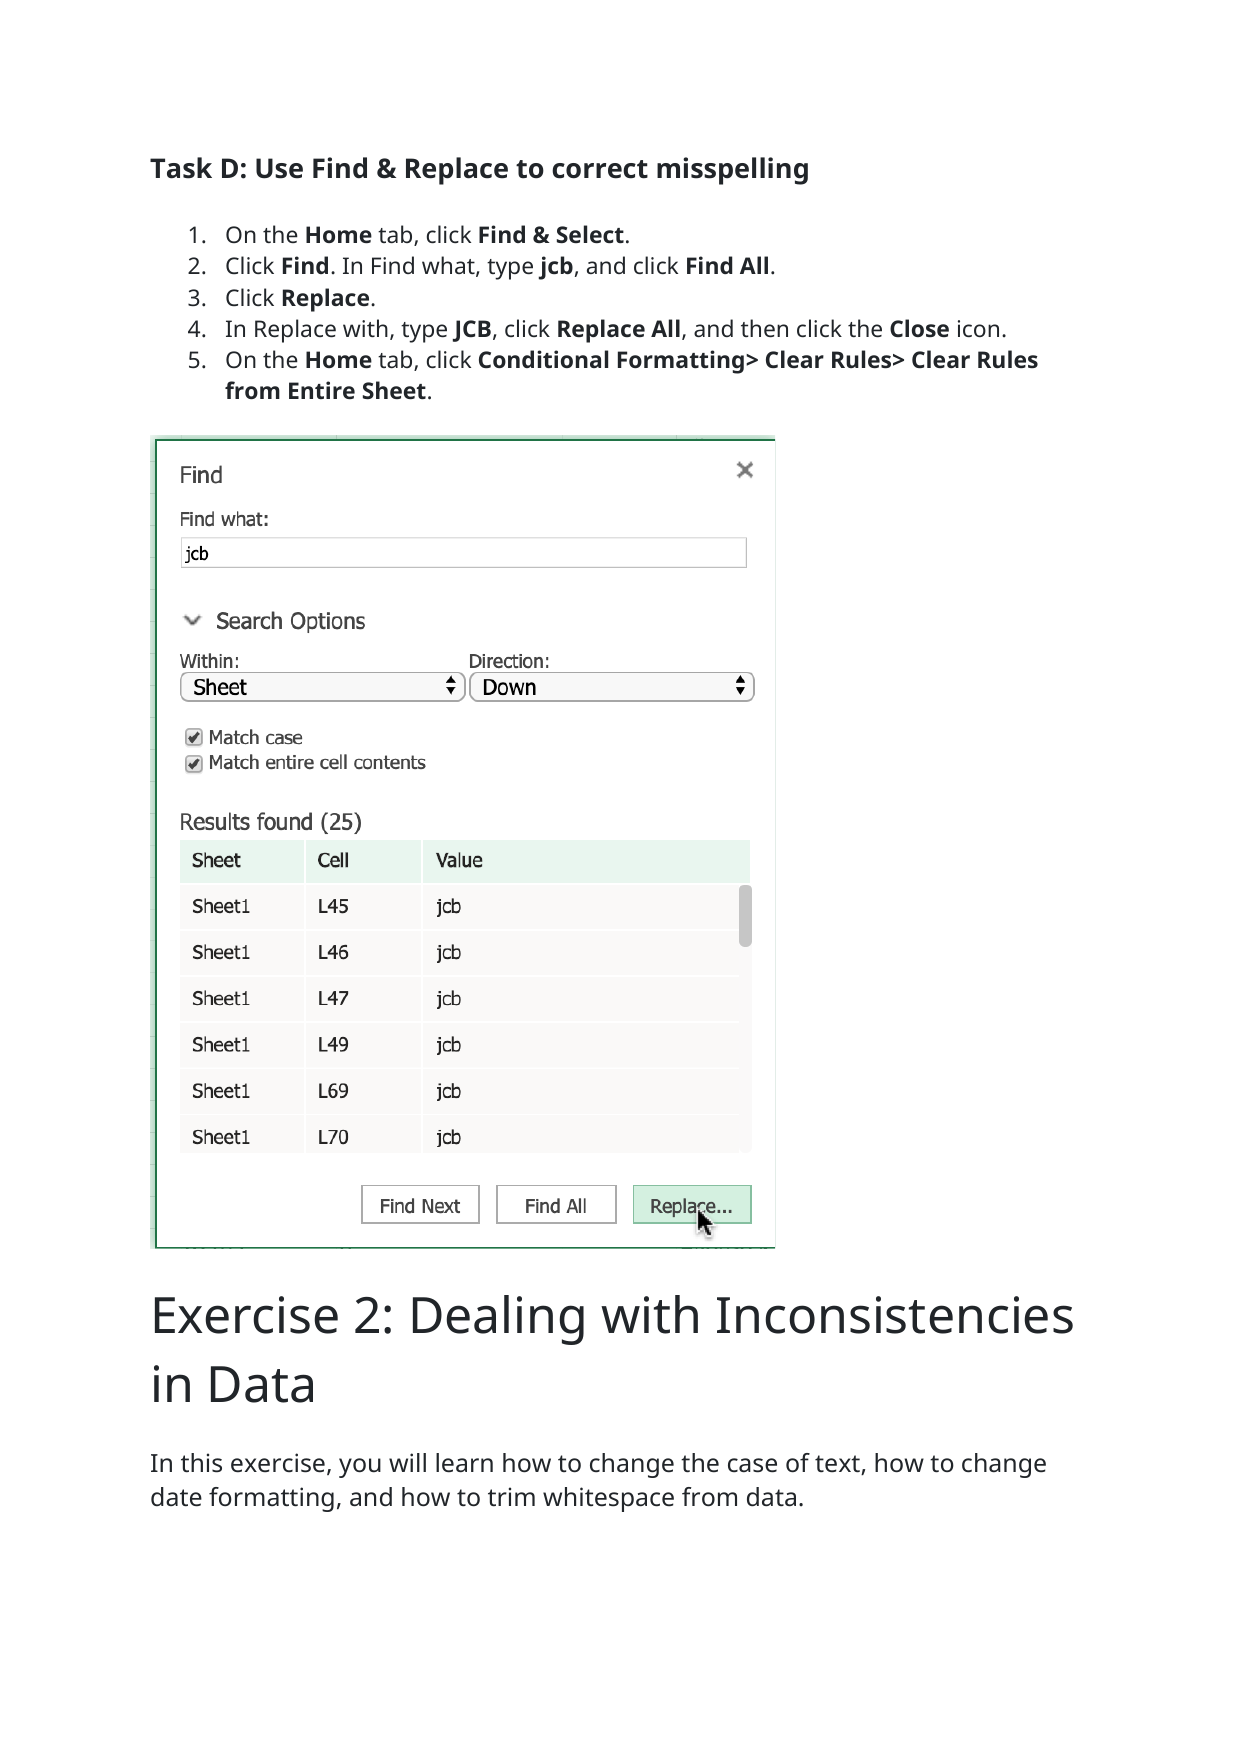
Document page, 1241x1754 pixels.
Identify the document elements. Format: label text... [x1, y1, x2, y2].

subtitle Task D: Use Find & Replace to correct misspelling [150, 150, 1090, 187]
list Click Replace. [187, 281, 1090, 313]
text In this exercise, you will learn how to change the case of text, how to change date formatting, and how to trim whitespace from data. [150, 1446, 1090, 1514]
list In Replace with, type JCB, click Replace All, and then click the Close icon. [187, 313, 1090, 344]
list On the Home tab, click Find & Select. [187, 219, 1090, 250]
subtitle Exercise 2: Dealing with Inconsistencies in Data [150, 1281, 1090, 1417]
picture [150, 435, 775, 1249]
list Click Find. In Find what, type jcb, and click Find All. [187, 250, 1090, 281]
list On the Home tab, click Conditional Formatting> Clear Rules> Clear Rules from Entire Sheet. [187, 344, 1090, 406]
